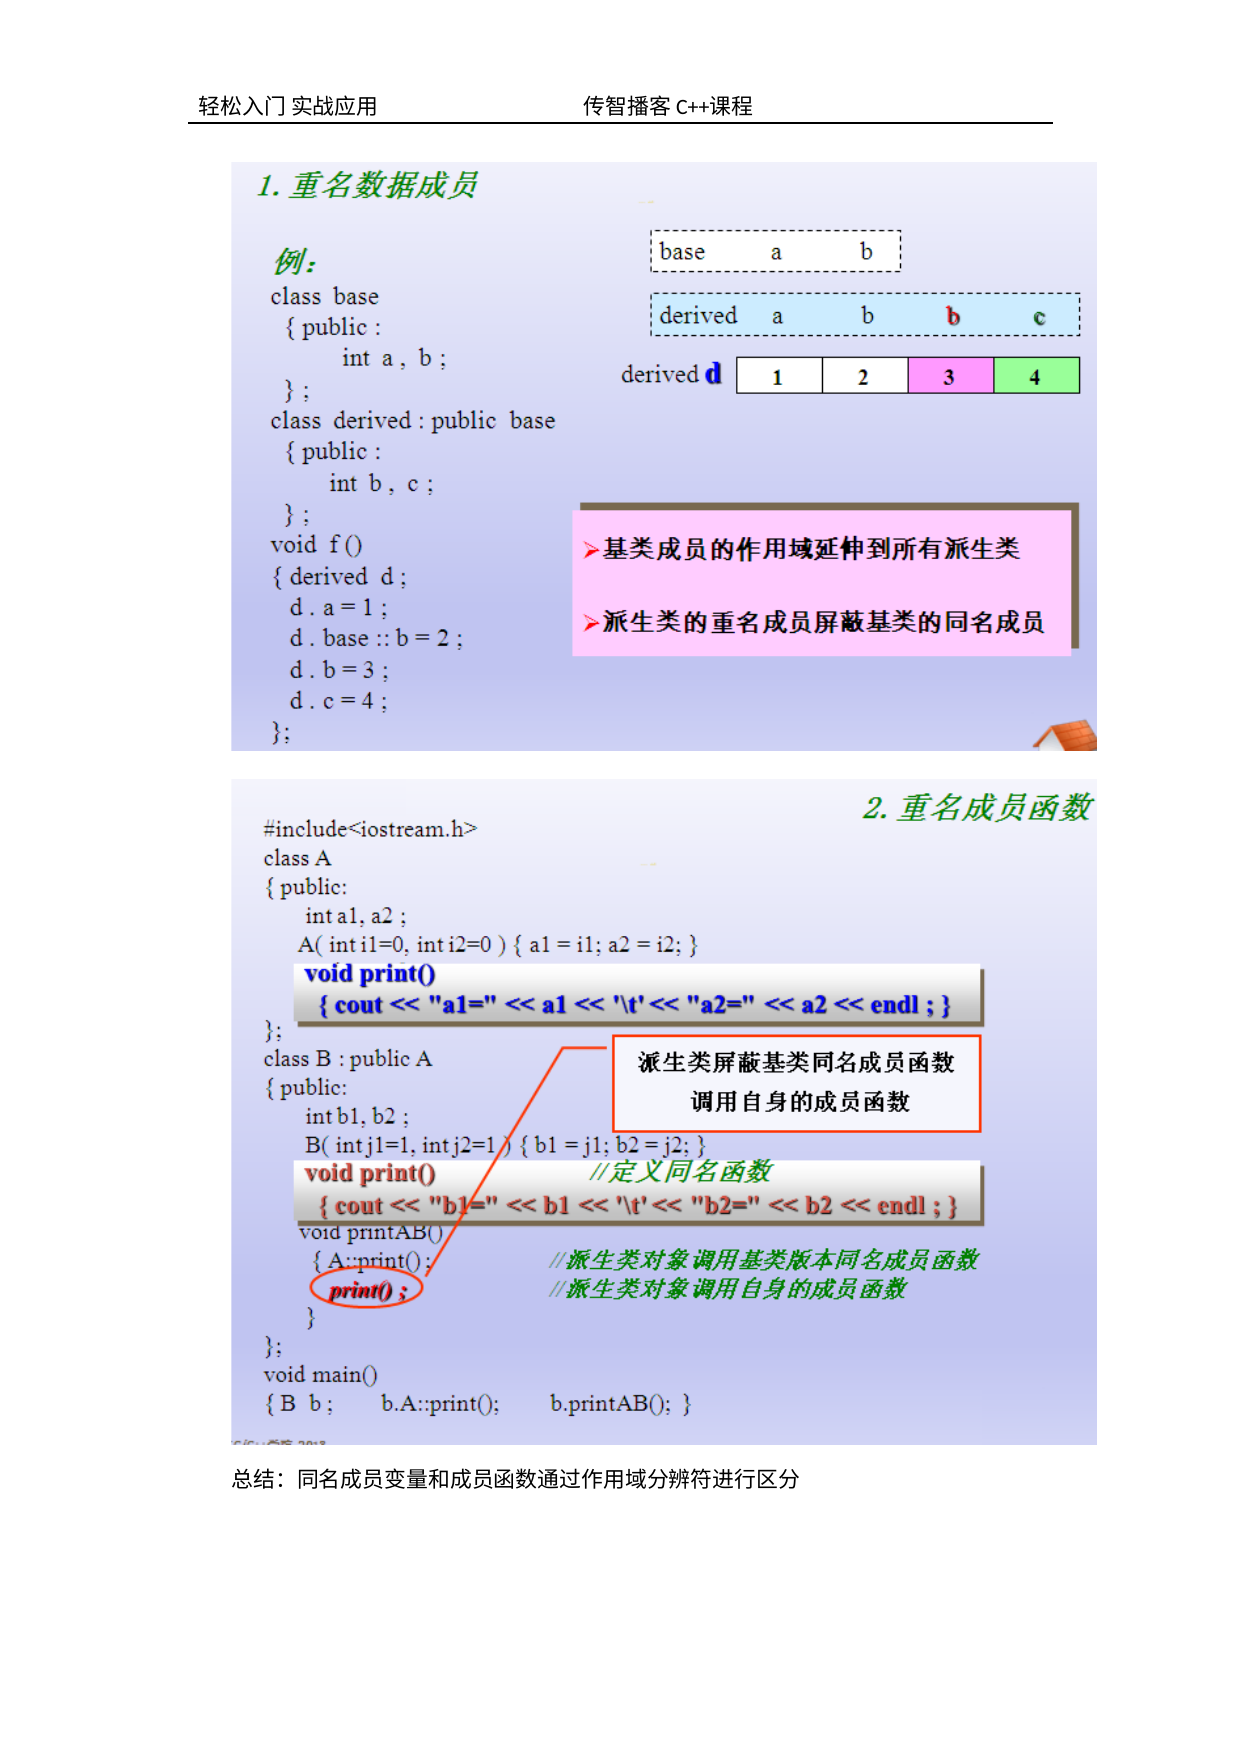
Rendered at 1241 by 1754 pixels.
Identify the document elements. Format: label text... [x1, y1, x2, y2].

picture [231, 162, 1097, 751]
picture [231, 779, 1097, 1445]
text 总结：同名成员变量和成员函数通过作用域分辨符进行区分 [187, 1462, 1053, 1494]
